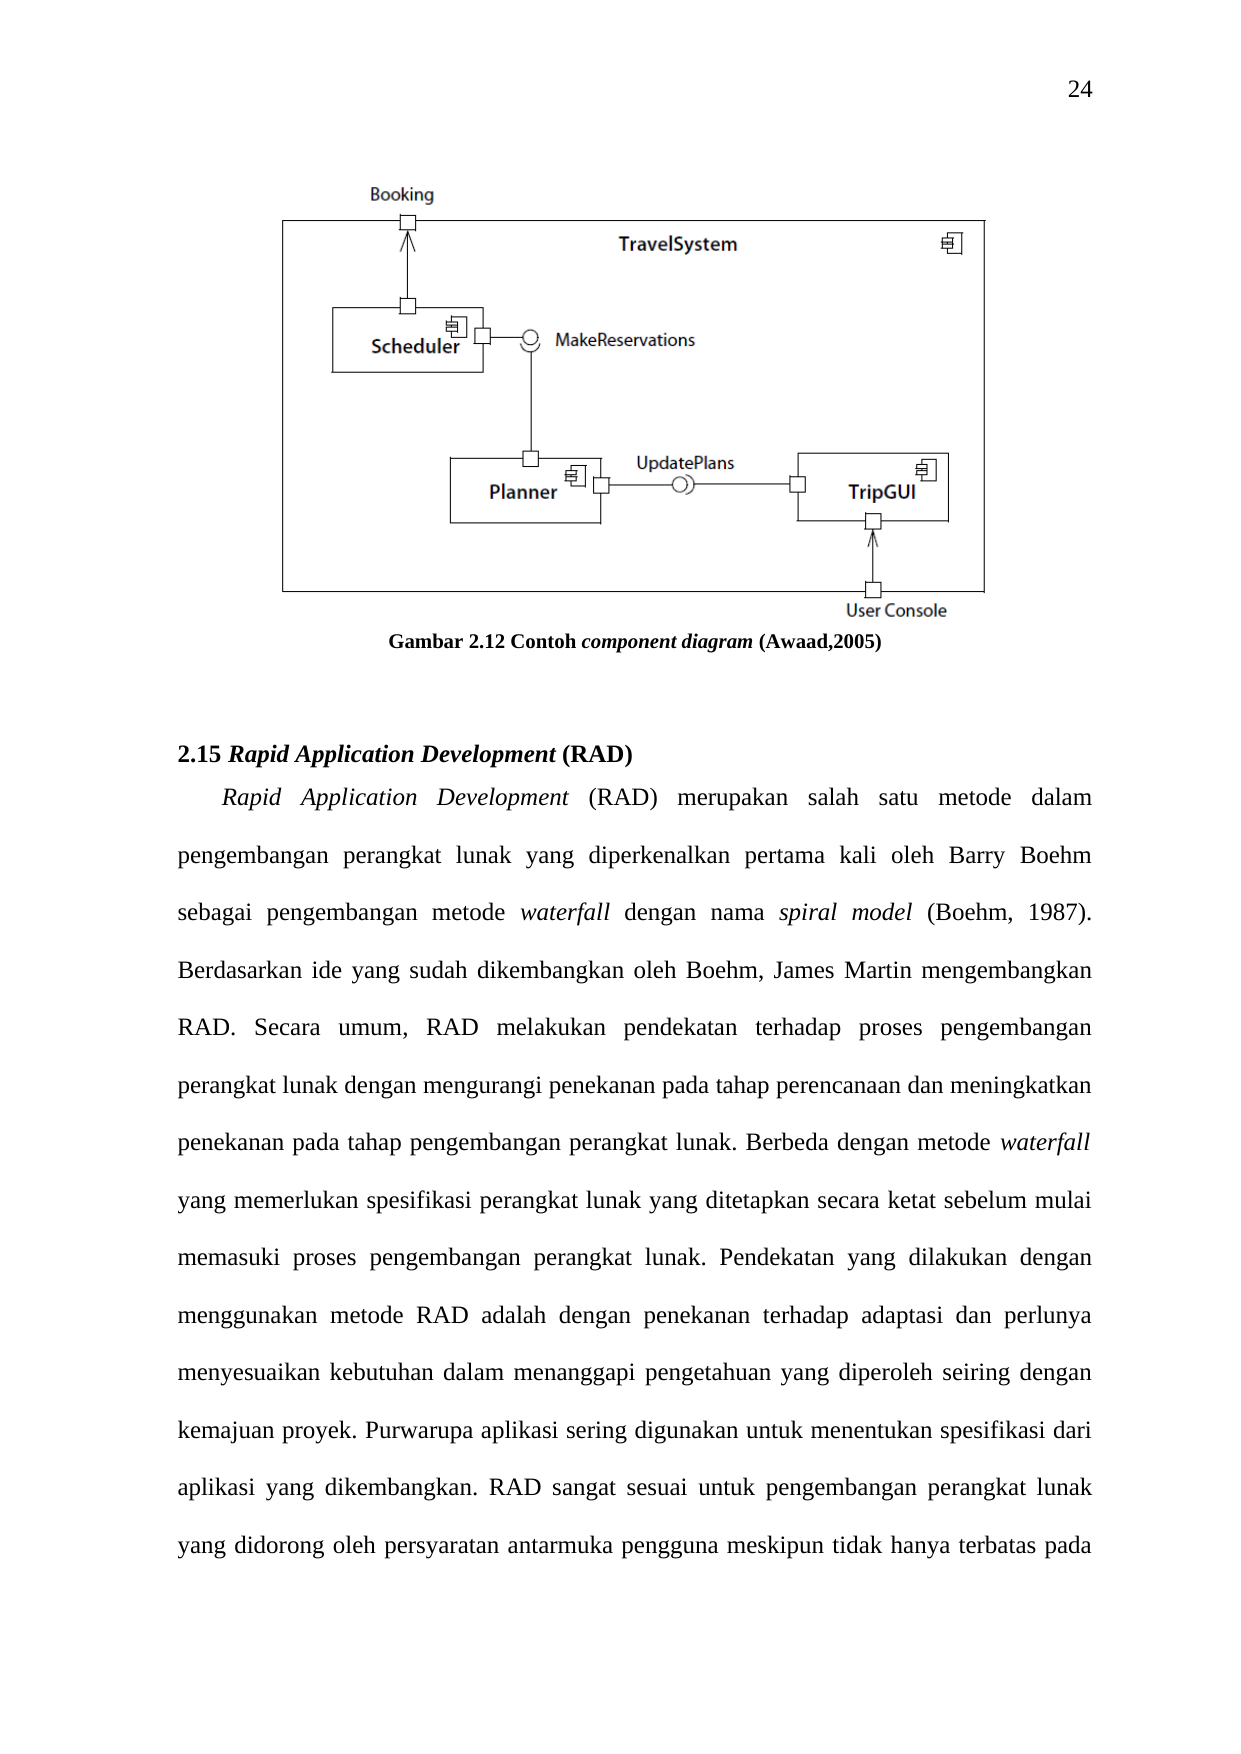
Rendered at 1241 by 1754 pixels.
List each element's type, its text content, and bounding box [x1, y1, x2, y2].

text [177, 782, 1092, 1559]
text Rapid Application Development (RAD) [177, 739, 1092, 768]
text Gambar 2.12 Contoh component diagram (Awaad,2005) [177, 629, 1092, 653]
picture [275, 177, 995, 630]
